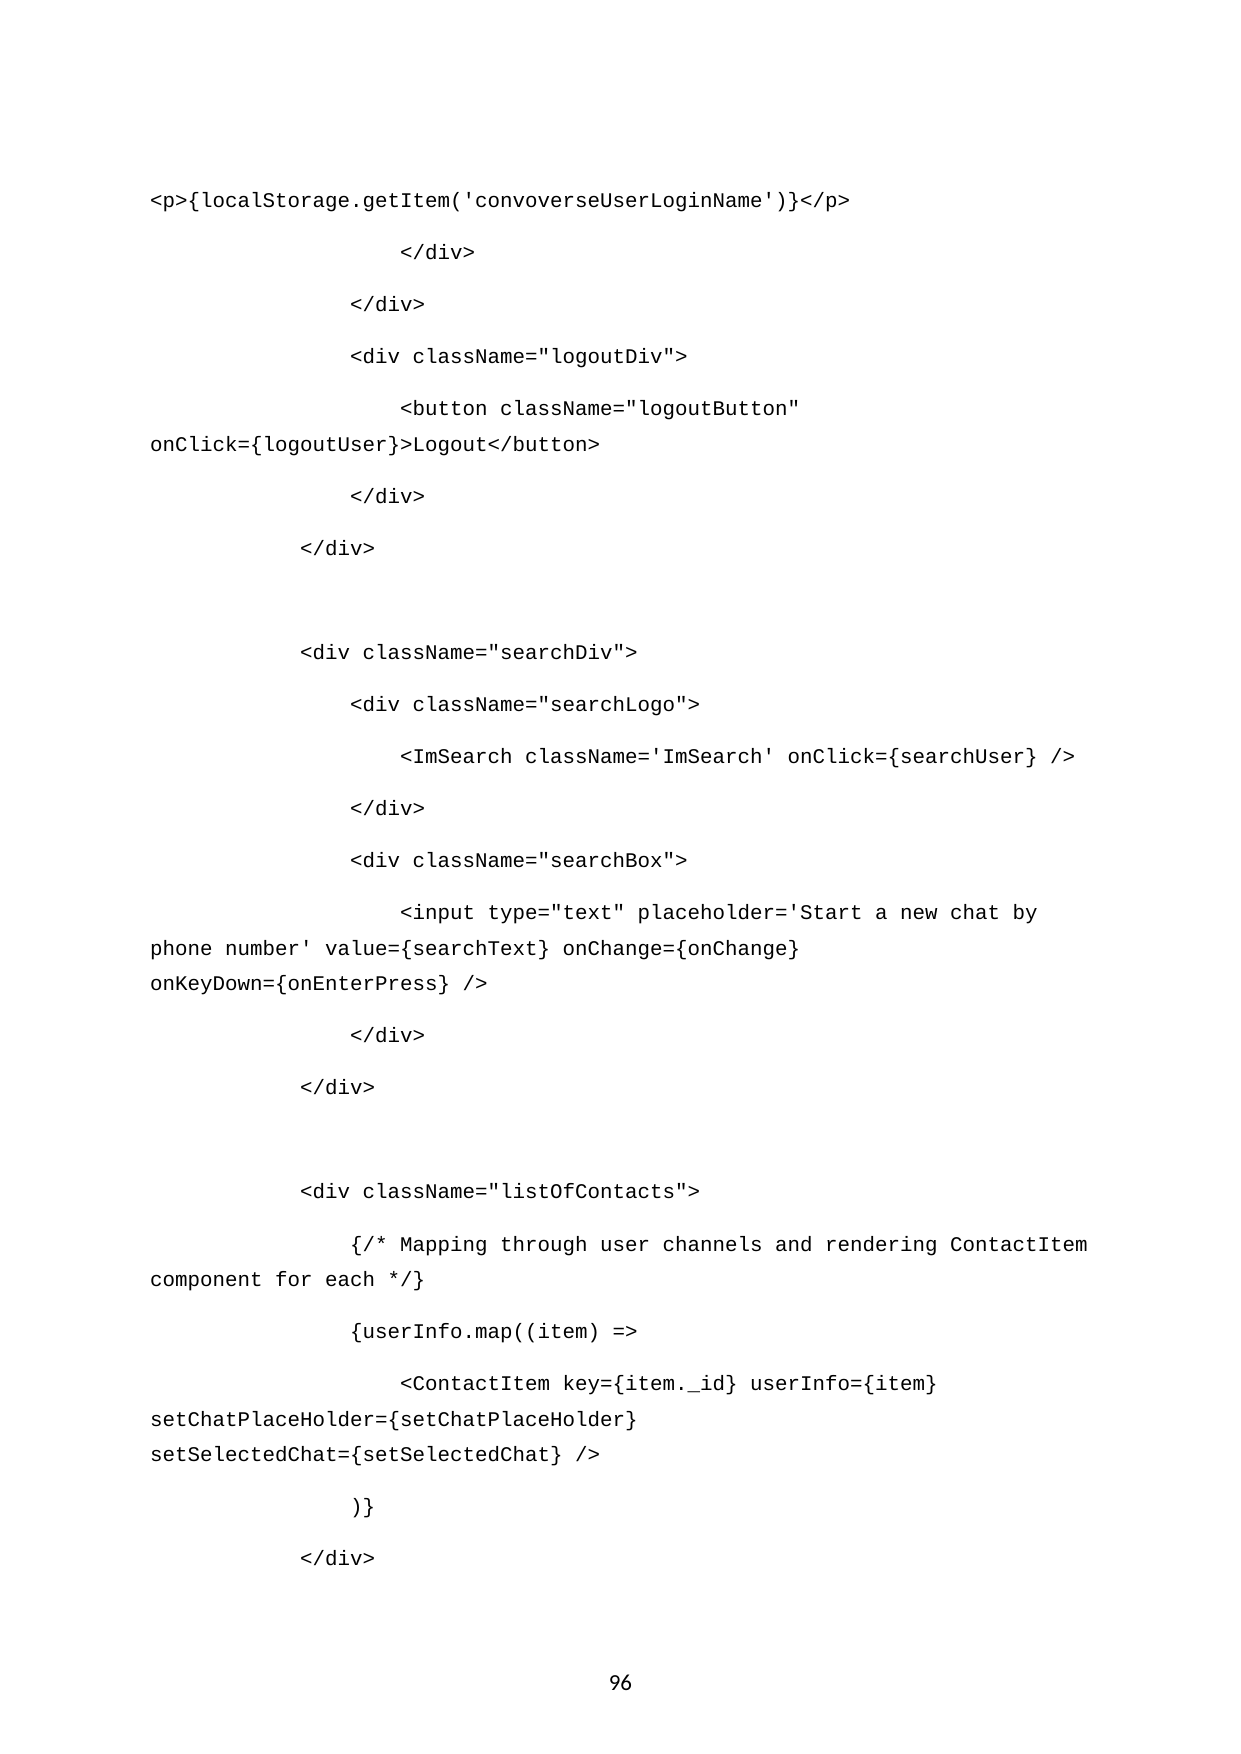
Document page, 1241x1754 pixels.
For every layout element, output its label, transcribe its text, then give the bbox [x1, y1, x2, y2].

text <input type="text" placeholder='Start a new chat by phone number' value={searchText} onChange={onChange} onKeyDown={onEnterPress} /> [150, 902, 1090, 997]
text )} [150, 1496, 1090, 1520]
text <ContactItem key={item._id} userInfo={item} setChatPlaceHolder={setChatPlaceHolder} setSelectedChat={setSelectedChat} /> [150, 1373, 1090, 1468]
text </div> [150, 538, 1090, 561]
text </div> [150, 1025, 1090, 1049]
text </div> [150, 242, 1090, 266]
text {/* Mapping through user channels and rendering ContactItem component for each */} [150, 1233, 1090, 1293]
text <div className="searchLogo"> [150, 694, 1090, 718]
text </div> [150, 798, 1090, 822]
text {userInfo.map((item) => [150, 1321, 1090, 1345]
text </div> [150, 1548, 1090, 1572]
text <p>{localStorage.getItem('convoverseUserLoginName')}</p> [150, 150, 1090, 213]
text <ImSearch className='ImSearch' onClick={searchUser} /> [150, 746, 1090, 770]
text <div className="logoutDiv"> [150, 346, 1090, 370]
text <div className="searchDiv"> [150, 642, 1090, 666]
text </div> [150, 294, 1090, 318]
text </div> [150, 1077, 1090, 1101]
text </div> [150, 486, 1090, 509]
text <div className="listOfContacts"> [150, 1181, 1090, 1205]
text <div className="searchBox"> [150, 850, 1090, 874]
text <button className="logoutButton" onClick={logoutUser}>Logout</button> [150, 398, 1090, 457]
